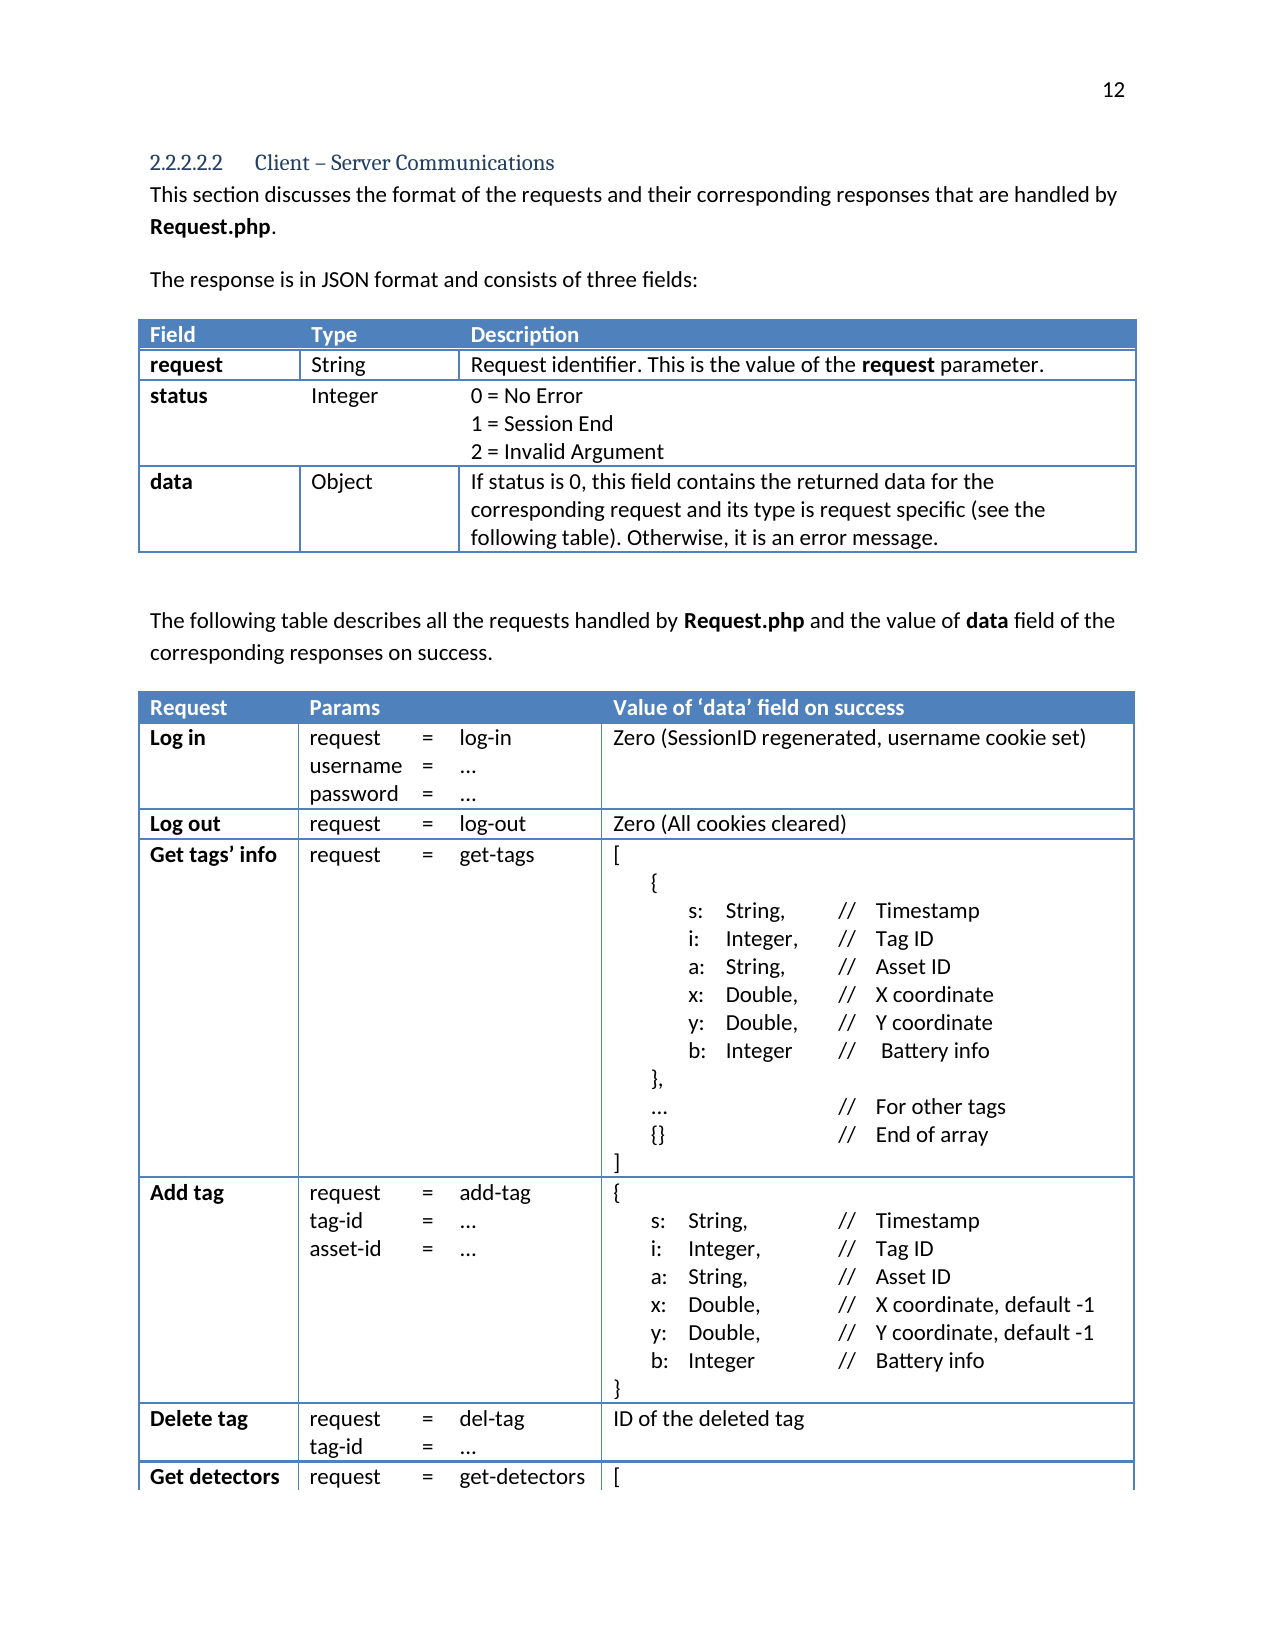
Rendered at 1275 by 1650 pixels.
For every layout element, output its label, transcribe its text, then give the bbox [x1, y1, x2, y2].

table_cell Request identifier. This is the value of the request parameter. [460, 351, 1135, 379]
table_cell request = add-tag tag-id = ... asset-id = ... [299, 1178, 601, 1402]
table_header Field [140, 321, 300, 348]
table_cell request = del-tag tag-id = ... [299, 1404, 601, 1460]
table_header Value of ‘data’ field on success [602, 693, 1133, 721]
table_cell If status is 0, this field contains the returned data for the corresponding request and its type is request specific (see the following table). Otherwise, it is an error message. [460, 467, 1135, 551]
table_cell 0 = No Error 1 = Session End 2 = Invalid Argument [459, 381, 1135, 465]
table_cell Log out [140, 810, 298, 838]
text The response is in JSON format and consists of three fields: [150, 265, 1125, 293]
table_cell status [140, 381, 300, 465]
table_cell request [140, 351, 299, 379]
table_cell Get detectors [140, 1463, 298, 1490]
table_cell request = get-tags [299, 840, 601, 1176]
table_cell request = log-out [299, 810, 601, 838]
table_cell { s: String, // Timestamp i: Integer, // Tag ID a: String, // Asset ID x: Double, // X coordinate, default -1 y: Double, // Y coordinate, default -1 b: Integer // Battery info } [602, 1178, 1133, 1402]
table_cell [ { s: String, // Timestamp i: Integer, // Tag ID a: String, // Asset ID x: Double, // X coordinate y: Double, // Y coordinate b: Integer // Battery info }, ... // For other tags {} // End of array ] [602, 840, 1133, 1176]
table_cell Log in [140, 724, 298, 807]
table_cell data [140, 467, 299, 551]
table_header Description [459, 321, 1135, 348]
table_header Request [140, 693, 298, 721]
table_cell Delete tag [140, 1404, 298, 1460]
table_cell Add tag [140, 1178, 298, 1402]
table_cell Get tags’ info [140, 840, 298, 1176]
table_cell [299, 1463, 601, 1490]
table_cell Object [301, 467, 458, 551]
text This section discusses the format of the requests and their corresponding responses that are handled by Request.php. [150, 180, 1125, 240]
table_cell Zero (All cookies cleared) [602, 810, 1133, 838]
table_cell ID of the deleted tag [602, 1404, 1133, 1460]
table_cell request = log-in username = ... password = ... [299, 724, 601, 807]
table_cell String [301, 351, 458, 379]
table_header Params [299, 693, 601, 721]
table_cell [602, 1463, 1133, 1490]
table_header Type [300, 321, 459, 348]
text The following table describes all the requests handled by Request.php and the value of data field of the corresponding responses on success. [150, 606, 1125, 666]
table_cell Zero (SessionID regenerated, username cookie set) [602, 724, 1133, 807]
table_cell Integer [300, 381, 459, 465]
subtitle Client – Server Communications [150, 150, 1125, 176]
